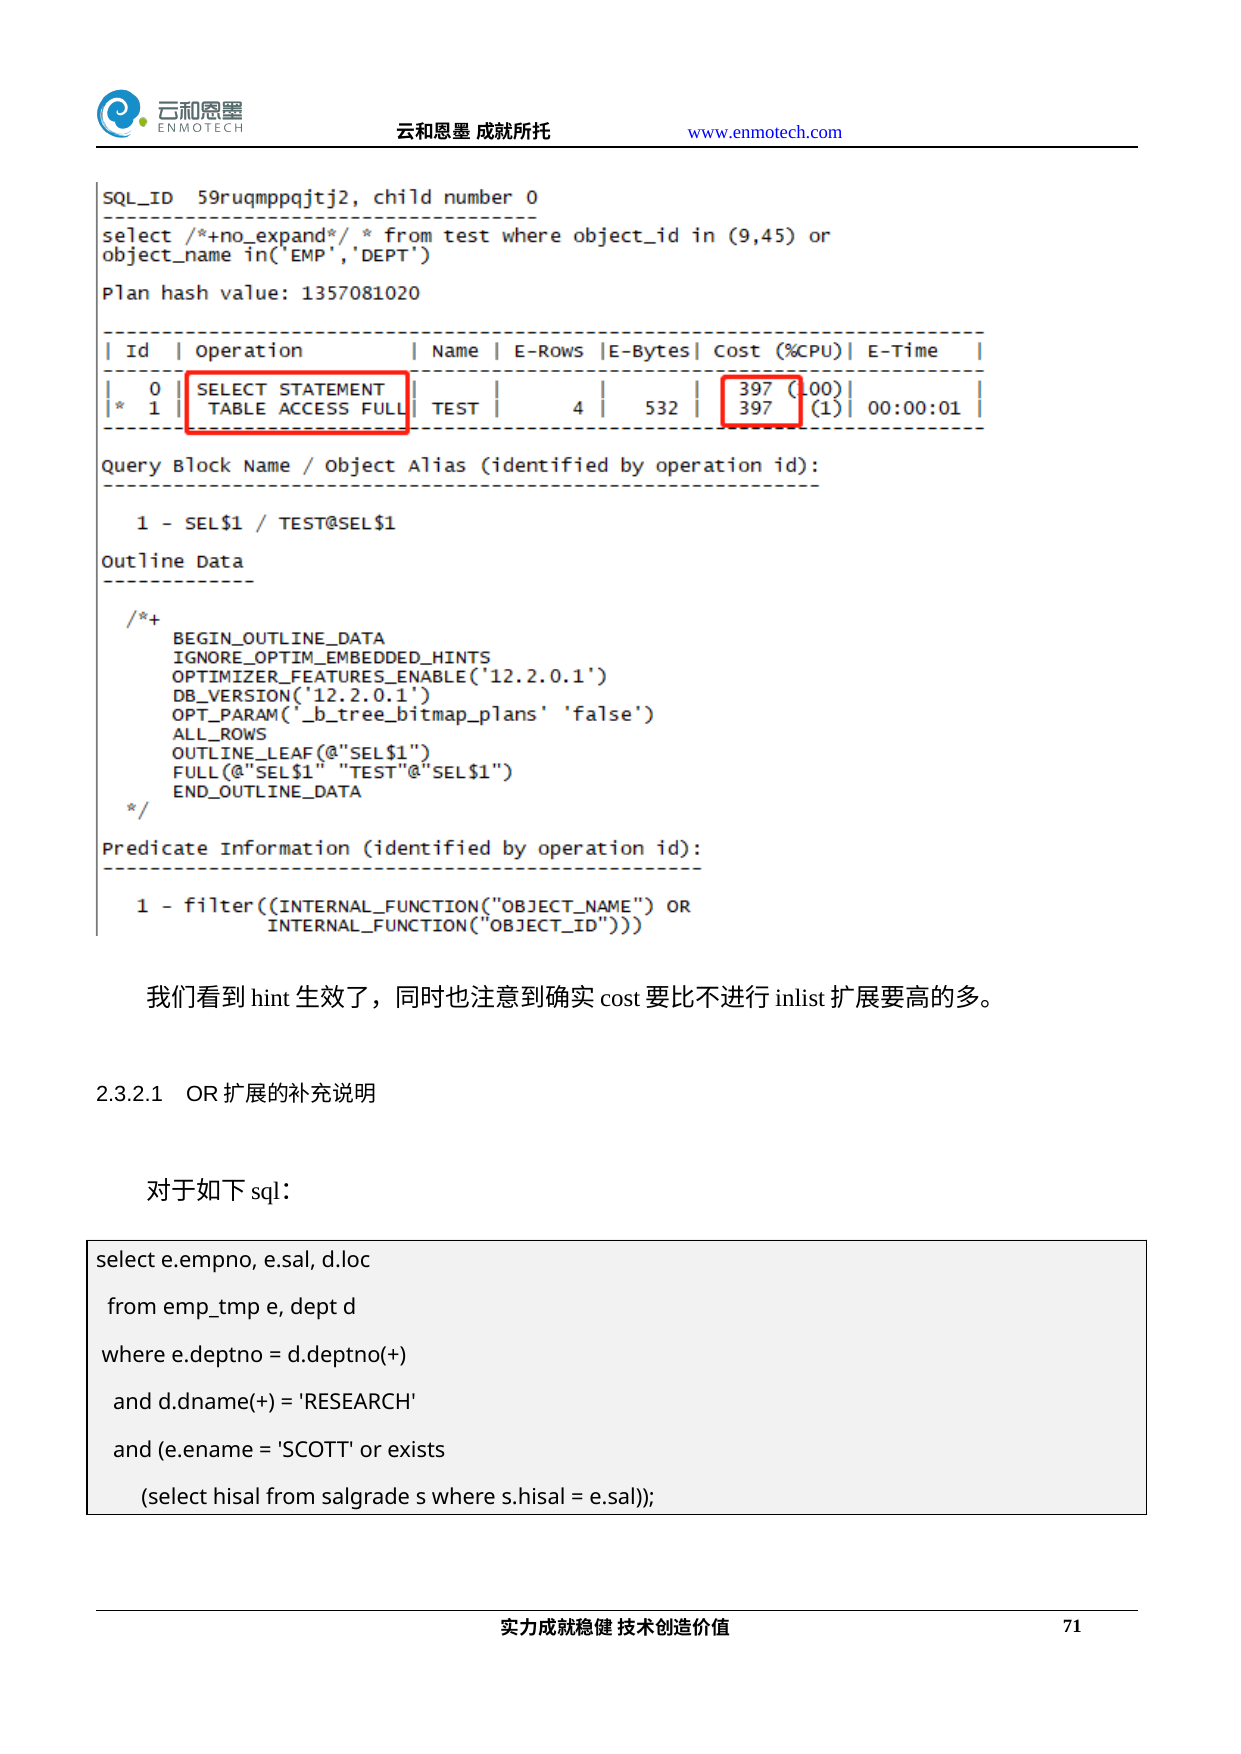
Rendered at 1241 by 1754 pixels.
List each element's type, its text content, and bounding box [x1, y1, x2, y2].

text 对于如下sql： [96, 1156, 1138, 1221]
picture [95, 88, 245, 139]
picture [95, 182, 996, 936]
text (select hisal from salgrade s where s.hisal = e.sal)); [88, 1476, 1146, 1514]
text from emp_tmp e, dept d [88, 1287, 1146, 1322]
text and d.dname(+) = 'RESEARCH' [88, 1382, 1146, 1417]
text 我们看到hint生效了，同时也注意到确实cost要比不进行inlist扩展要高的多。 [96, 963, 1138, 1028]
text and (e.ename = 'SCOTT' or exists [88, 1429, 1146, 1465]
text where e.deptno = d.deptno(+) [88, 1334, 1146, 1370]
subtitle OR扩展的补充说明 [96, 1076, 1138, 1108]
text select e.empno, e.sal, d.loc [88, 1241, 1146, 1275]
